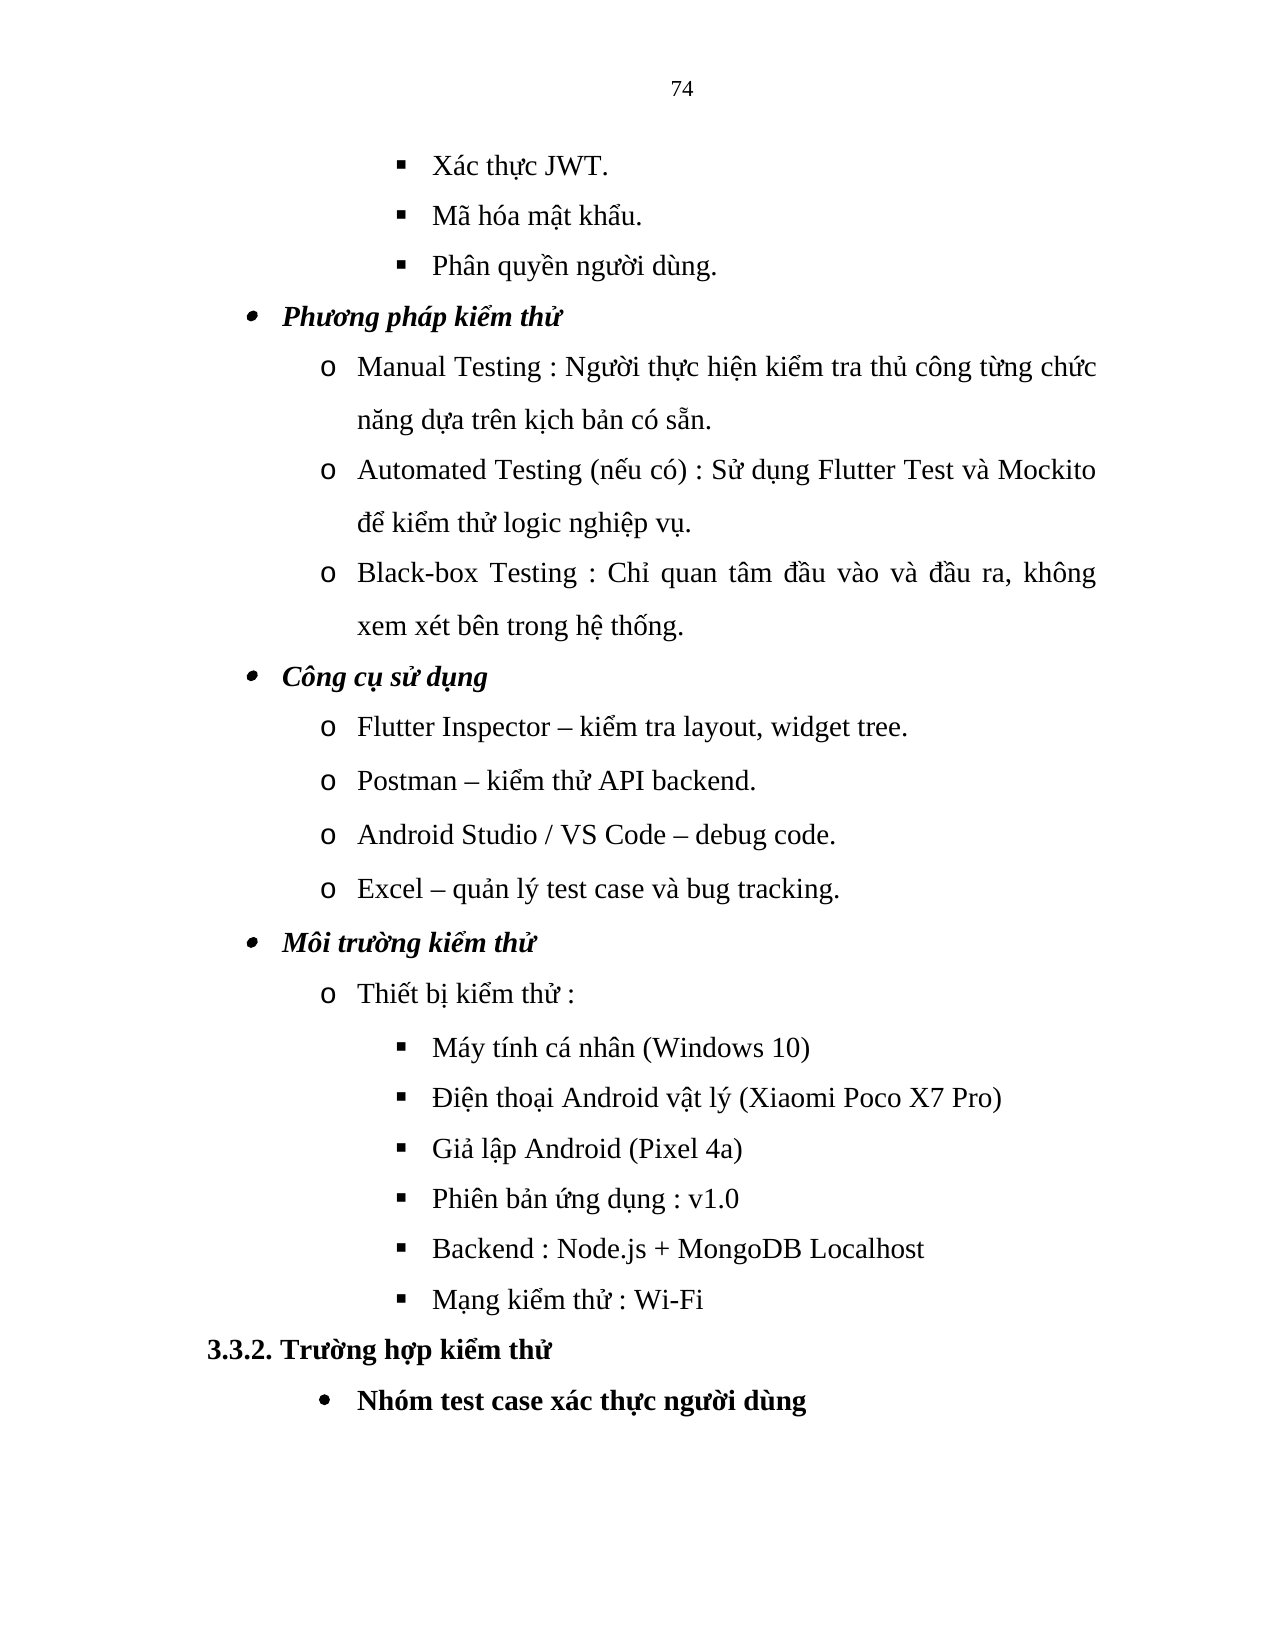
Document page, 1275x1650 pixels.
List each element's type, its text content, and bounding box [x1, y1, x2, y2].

list Nhóm test case xác thực người dùng [319, 1383, 1098, 1416]
text 3.3.2. Trường hợp kiểm thử [207, 1332, 1157, 1366]
list Môi trường kiểm thử [244, 925, 1098, 959]
list Mã hóa mật khẩu. [394, 198, 1098, 232]
list Máy tính cá nhân (Windows 10) [394, 1030, 1098, 1063]
list Black-box Testing : Chỉ quan tâm đầu vào và đầu ra, không xem xét bên trong hệ thống. [319, 556, 1098, 642]
list Excel – quản lý test case và bug tracking. [319, 871, 1098, 907]
list Phương pháp kiểm thử [244, 299, 1098, 333]
list Phân quyền người dùng. [394, 248, 1098, 282]
list Android Studio / VS Code – debug code. [319, 817, 1098, 853]
list Flutter Inspector – kiểm tra layout, widget tree. [319, 709, 1098, 745]
list Điện thoại Android vật lý (Xiaomi Poco X7 Pro) [394, 1080, 1098, 1114]
list Giả lập Android (Pixel 4a) [394, 1131, 1098, 1164]
list Automated Testing (nếu có) : Sử dụng Flutter Test và Mockito để kiểm thử logic nghiệp vụ. [319, 452, 1098, 539]
list Phiên bản ứng dụng : v1.0 [394, 1181, 1098, 1215]
list Công cụ sử dụng [244, 659, 1098, 692]
list Manual Testing : Người thực hiện kiểm tra thủ công từng chức năng dựa trên kịch bản có sẵn. [319, 349, 1098, 436]
list Xác thực JWT. [394, 148, 1098, 181]
list Postman – kiểm thử API backend. [319, 763, 1098, 799]
list Thiết bị kiểm thử : [319, 976, 1098, 1012]
list Backend : Node.js + MongoDB Localhost [394, 1232, 1098, 1265]
list Mạng kiểm thử : Wi-Fi [394, 1282, 1098, 1316]
